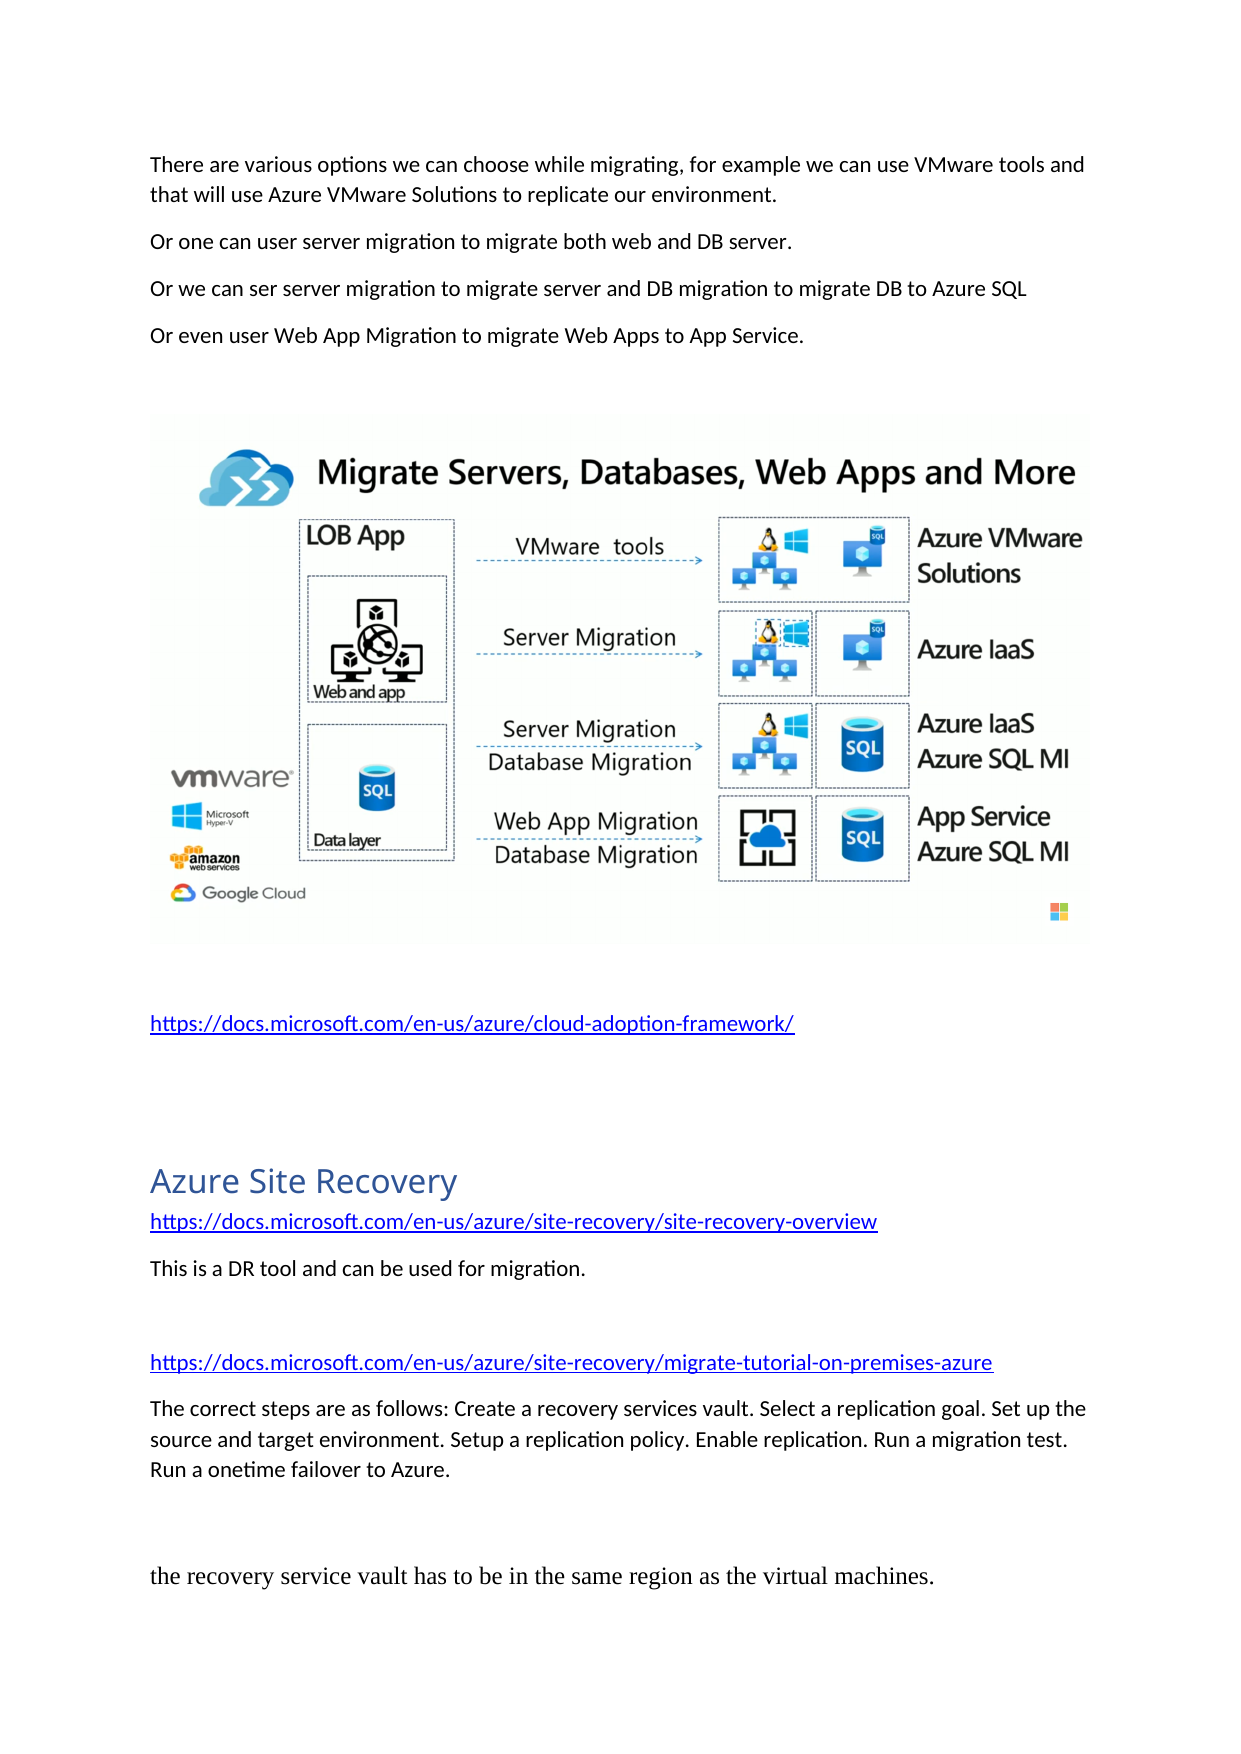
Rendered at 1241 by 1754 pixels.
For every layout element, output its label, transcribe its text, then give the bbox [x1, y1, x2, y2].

text the recovery service vault has to be in the same region as the virtual machines. [150, 1561, 1090, 1590]
text This is a DR tool and can be used for migration. [150, 1254, 1090, 1282]
subtitle Azure Site Recovery [150, 1158, 1090, 1203]
text The correct steps are as follows: Create a recovery services vault. Select a replication goal. Set up the source and target environment. Setup a replication policy. Enable replication. Run a migration test. Run a onetime failover to Azure. [150, 1394, 1090, 1483]
picture [150, 414, 1091, 944]
text https://docs.microsoft.com/en-us/azure/cloud-adoption-framework/ [150, 1009, 1090, 1037]
text Or even user Web App Migration to migrate Web Apps to App Service. [150, 321, 1090, 349]
text There are various options we can choose while migrating, for example we can use VMware tools and that will use Azure VMware Solutions to replicate our environment. [150, 150, 1090, 208]
text https://docs.microsoft.com/en-us/azure/site-recovery/migrate-tutorial-on-premises-azure [150, 1348, 1090, 1376]
text https://docs.microsoft.com/en-us/azure/site-recovery/site-recovery-overview [150, 1207, 1090, 1235]
text Or one can user server migration to migrate both web and DB server. [150, 227, 1090, 255]
text Or we can ser server migration to migrate server and DB migration to migrate DB to Azure SQL [150, 274, 1090, 302]
